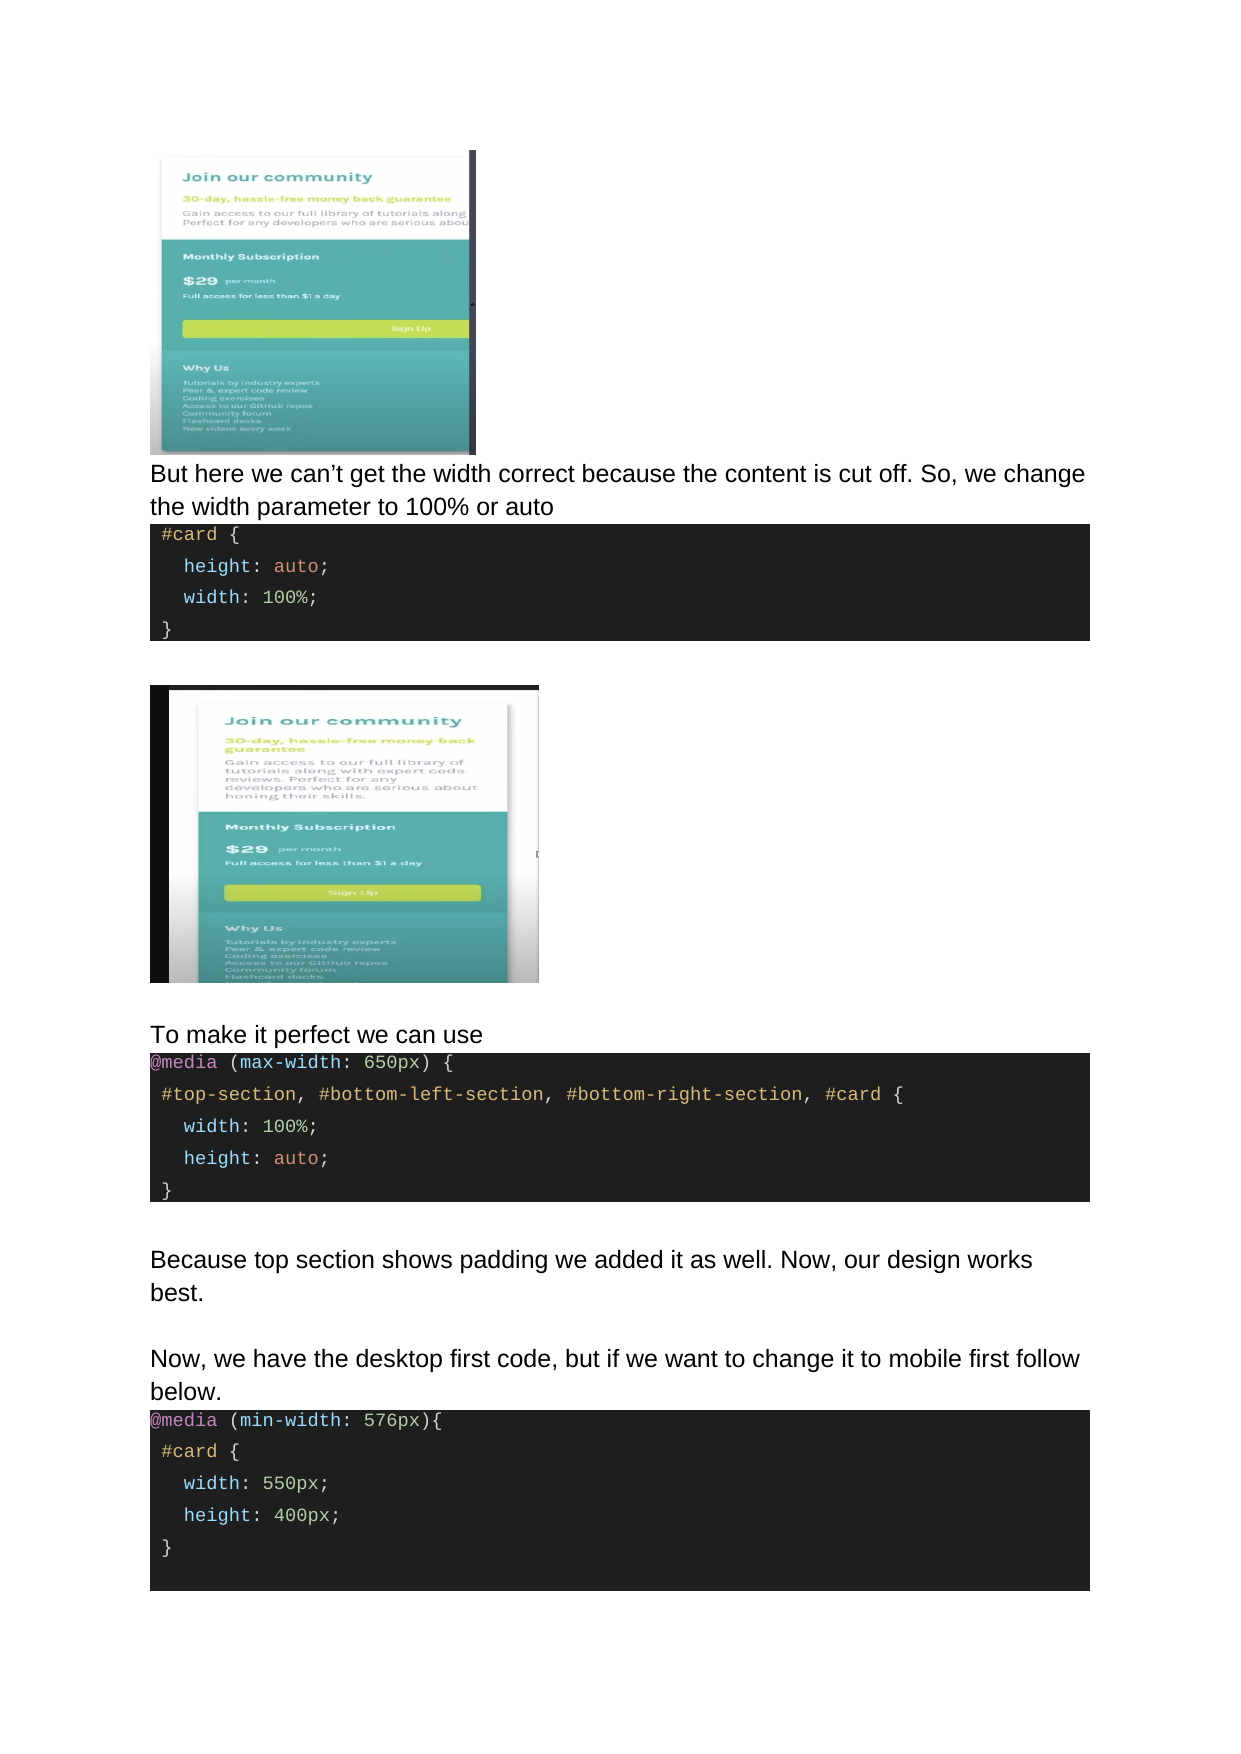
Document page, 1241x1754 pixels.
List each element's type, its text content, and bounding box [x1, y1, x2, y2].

picture [150, 685, 539, 983]
text height: auto; [150, 556, 1090, 578]
text Now, we have the desktop first code, but if we want to change it to mobile first follow below. [150, 1344, 1090, 1406]
text height: auto; [150, 1148, 1090, 1170]
text width: 100%; [150, 1117, 1090, 1138]
text } [150, 1180, 1090, 1202]
text width: 550px; [150, 1474, 1090, 1495]
text But here we can’t get the width correct because the content is cut off. So, we change the width parameter to 100% or auto [150, 458, 1090, 520]
text } [150, 620, 1090, 641]
text @media (max-width: 650px) { [150, 1053, 1090, 1074]
text #card { [150, 1442, 1090, 1463]
picture [150, 150, 476, 455]
text width: 100%; [150, 588, 1090, 609]
text To make it perfect we can use [150, 1020, 1090, 1049]
text } [150, 1538, 1090, 1559]
text height: 400px; [150, 1506, 1090, 1527]
text #card { [150, 524, 1090, 546]
text @media (min-width: 576px){ [150, 1410, 1090, 1432]
text #top-section, #bottom-left-section, #bottom-right-section, #card { [150, 1085, 1090, 1106]
text Because top section shows padding we added it as well. Now, our design works best. [150, 1245, 1090, 1307]
